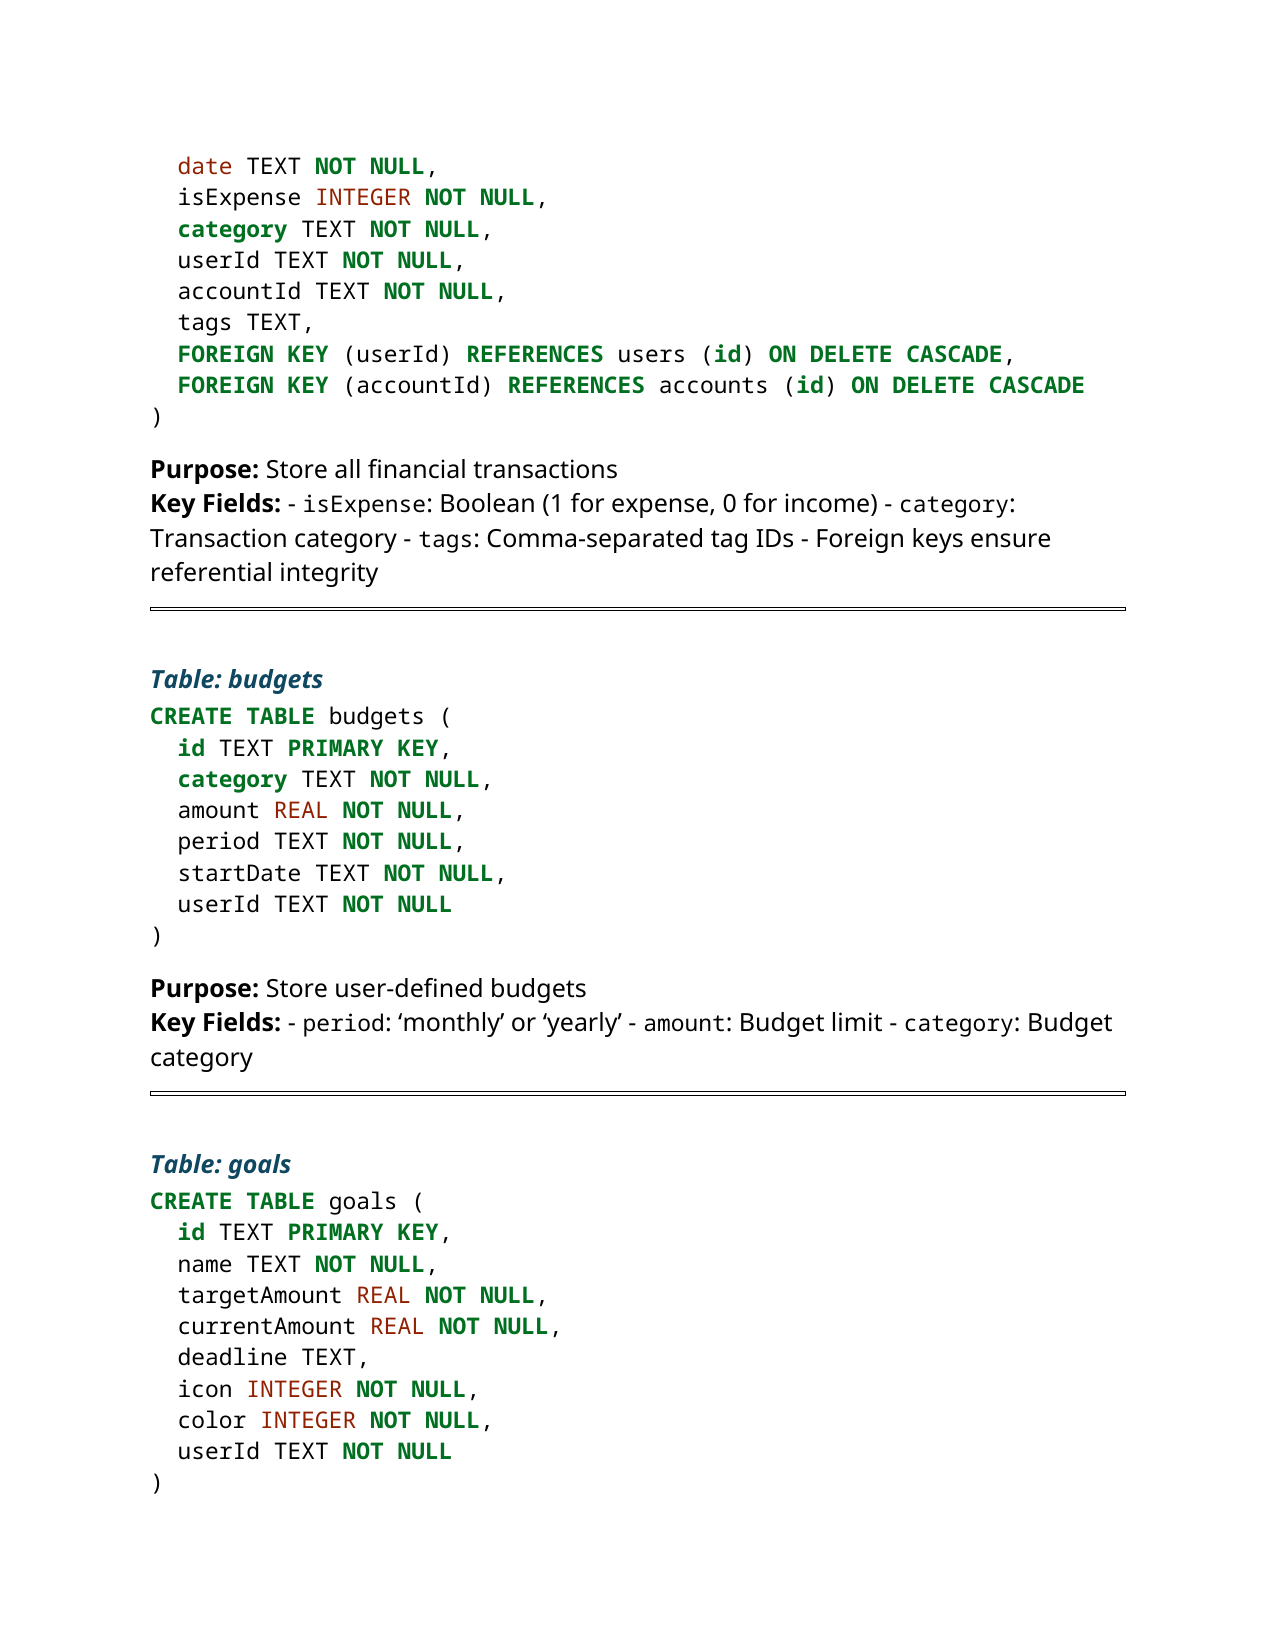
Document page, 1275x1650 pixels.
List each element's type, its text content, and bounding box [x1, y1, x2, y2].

text CREATE TABLE goals ( id TEXT PRIMARY KEY, name TEXT NOT NULL, targetAmount REAL NOT NULL, currentAmount REAL NOT NULL, deadline TEXT, icon INTEGER NOT NULL, color INTEGER NOT NULL, userId TEXT NOT NULL ) [150, 1185, 1125, 1498]
subtitle Table: budgets [150, 662, 1125, 696]
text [150, 150, 1125, 431]
text Purpose: Store user-defined budgets Key Fields: - period: ‘monthly’ or ‘yearly’ - amount: Budget limit - category: Budget category [150, 971, 1125, 1073]
text Purpose: Store all financial transactions Key Fields: - isExpense: Boolean (1 for expense, 0 for income) - category: Transaction category - tags: Comma-separated tag IDs - Foreign keys ensure referential integrity [150, 452, 1125, 588]
text CREATE TABLE budgets ( id TEXT PRIMARY KEY, category TEXT NOT NULL, amount REAL NOT NULL, period TEXT NOT NULL, startDate TEXT NOT NULL, userId TEXT NOT NULL ) [150, 700, 1125, 950]
subtitle Table: goals [150, 1147, 1125, 1181]
